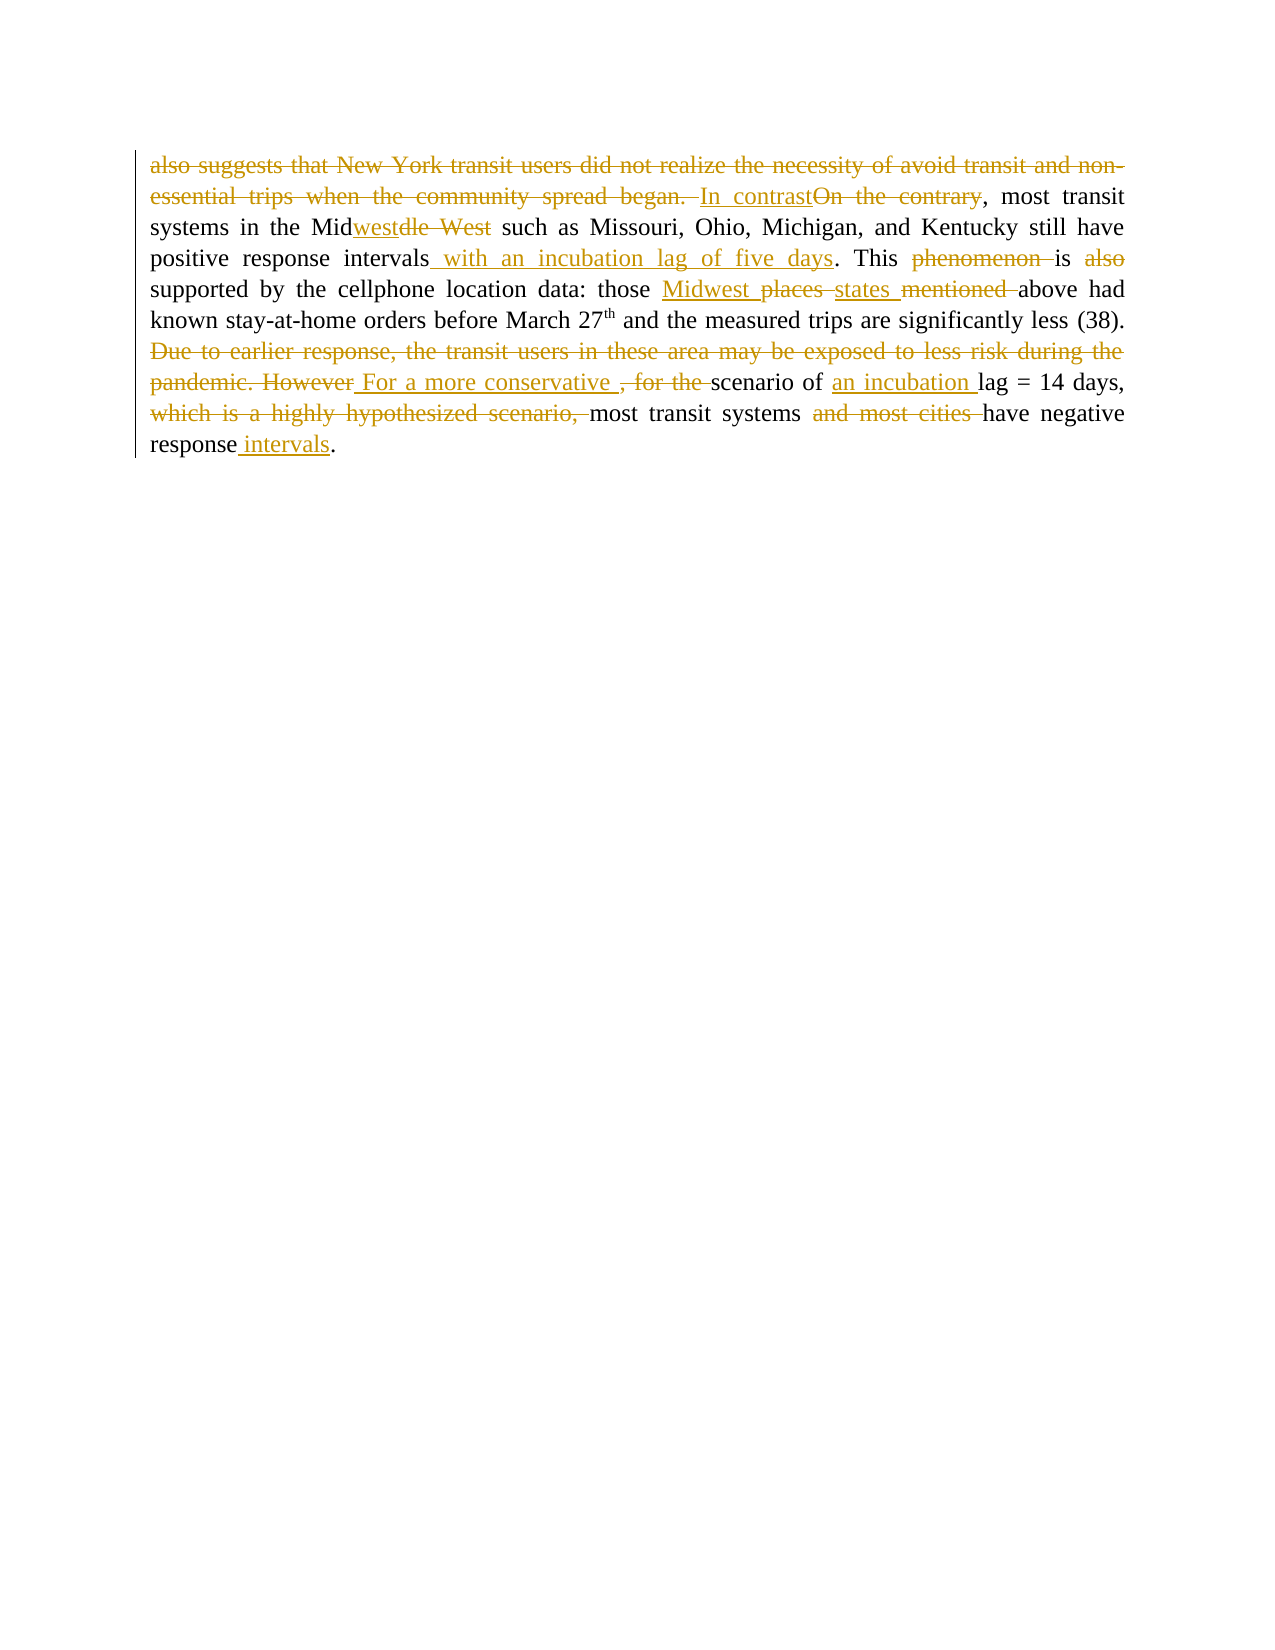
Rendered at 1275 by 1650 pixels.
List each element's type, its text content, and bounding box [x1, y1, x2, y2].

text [150, 150, 1125, 166]
